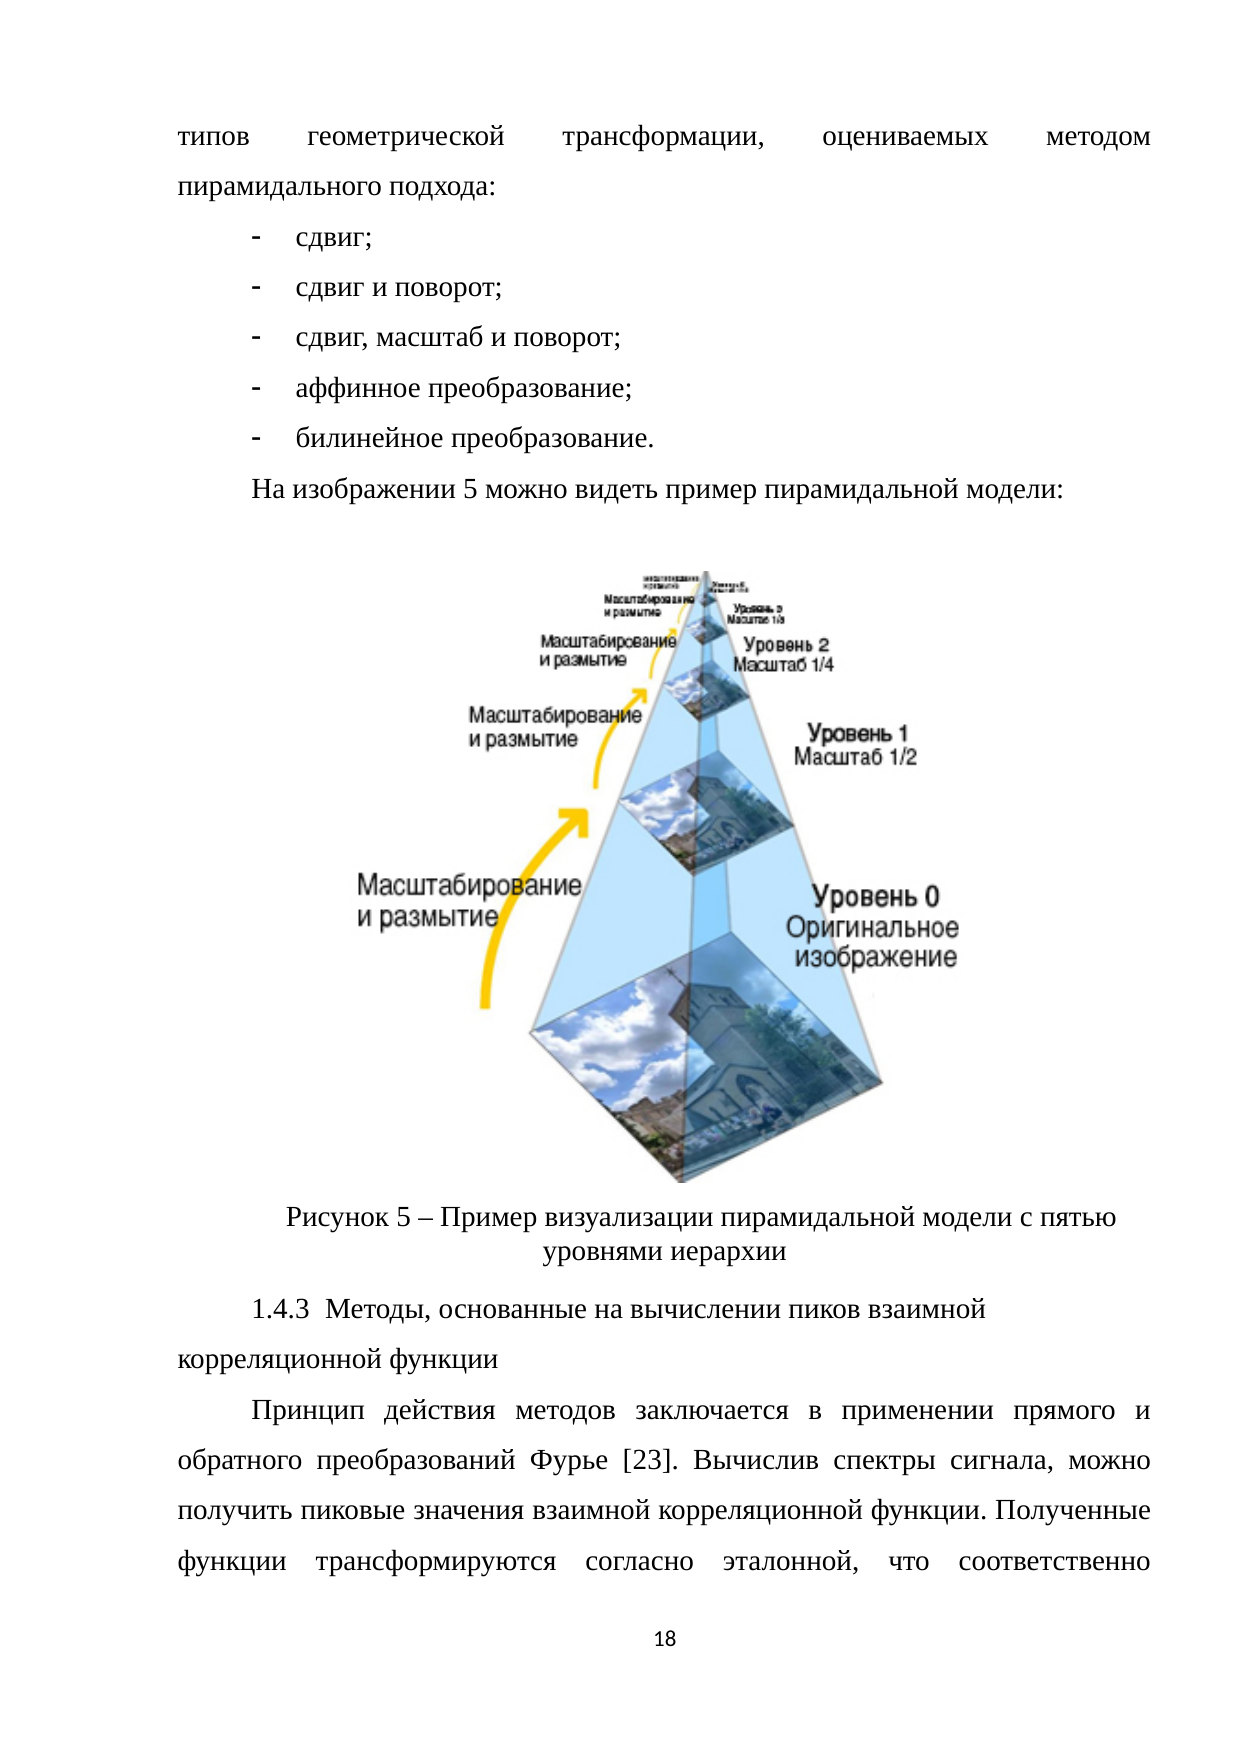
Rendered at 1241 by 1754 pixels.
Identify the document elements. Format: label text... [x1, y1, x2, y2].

picture [348, 571, 981, 1183]
list сдвиг, масштаб и поворот; [177, 319, 1152, 353]
text На изображении 5 можно видеть пример пирамидальной модели: [177, 471, 1152, 504]
list сдвиг; [177, 219, 1152, 252]
list аффинное преобразование; [177, 370, 1152, 404]
list Методы, основанные на вычислении пиков взаимной корреляционной функции [177, 1291, 1152, 1375]
list билинейное преобразование. [177, 420, 1152, 454]
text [177, 1392, 1152, 1576]
text Рисунок 5 – Пример визуализации пирамидальной модели с пятью уровнями иерархии [177, 1199, 1152, 1266]
list сдвиг и поворот; [177, 269, 1152, 303]
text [177, 118, 1152, 202]
